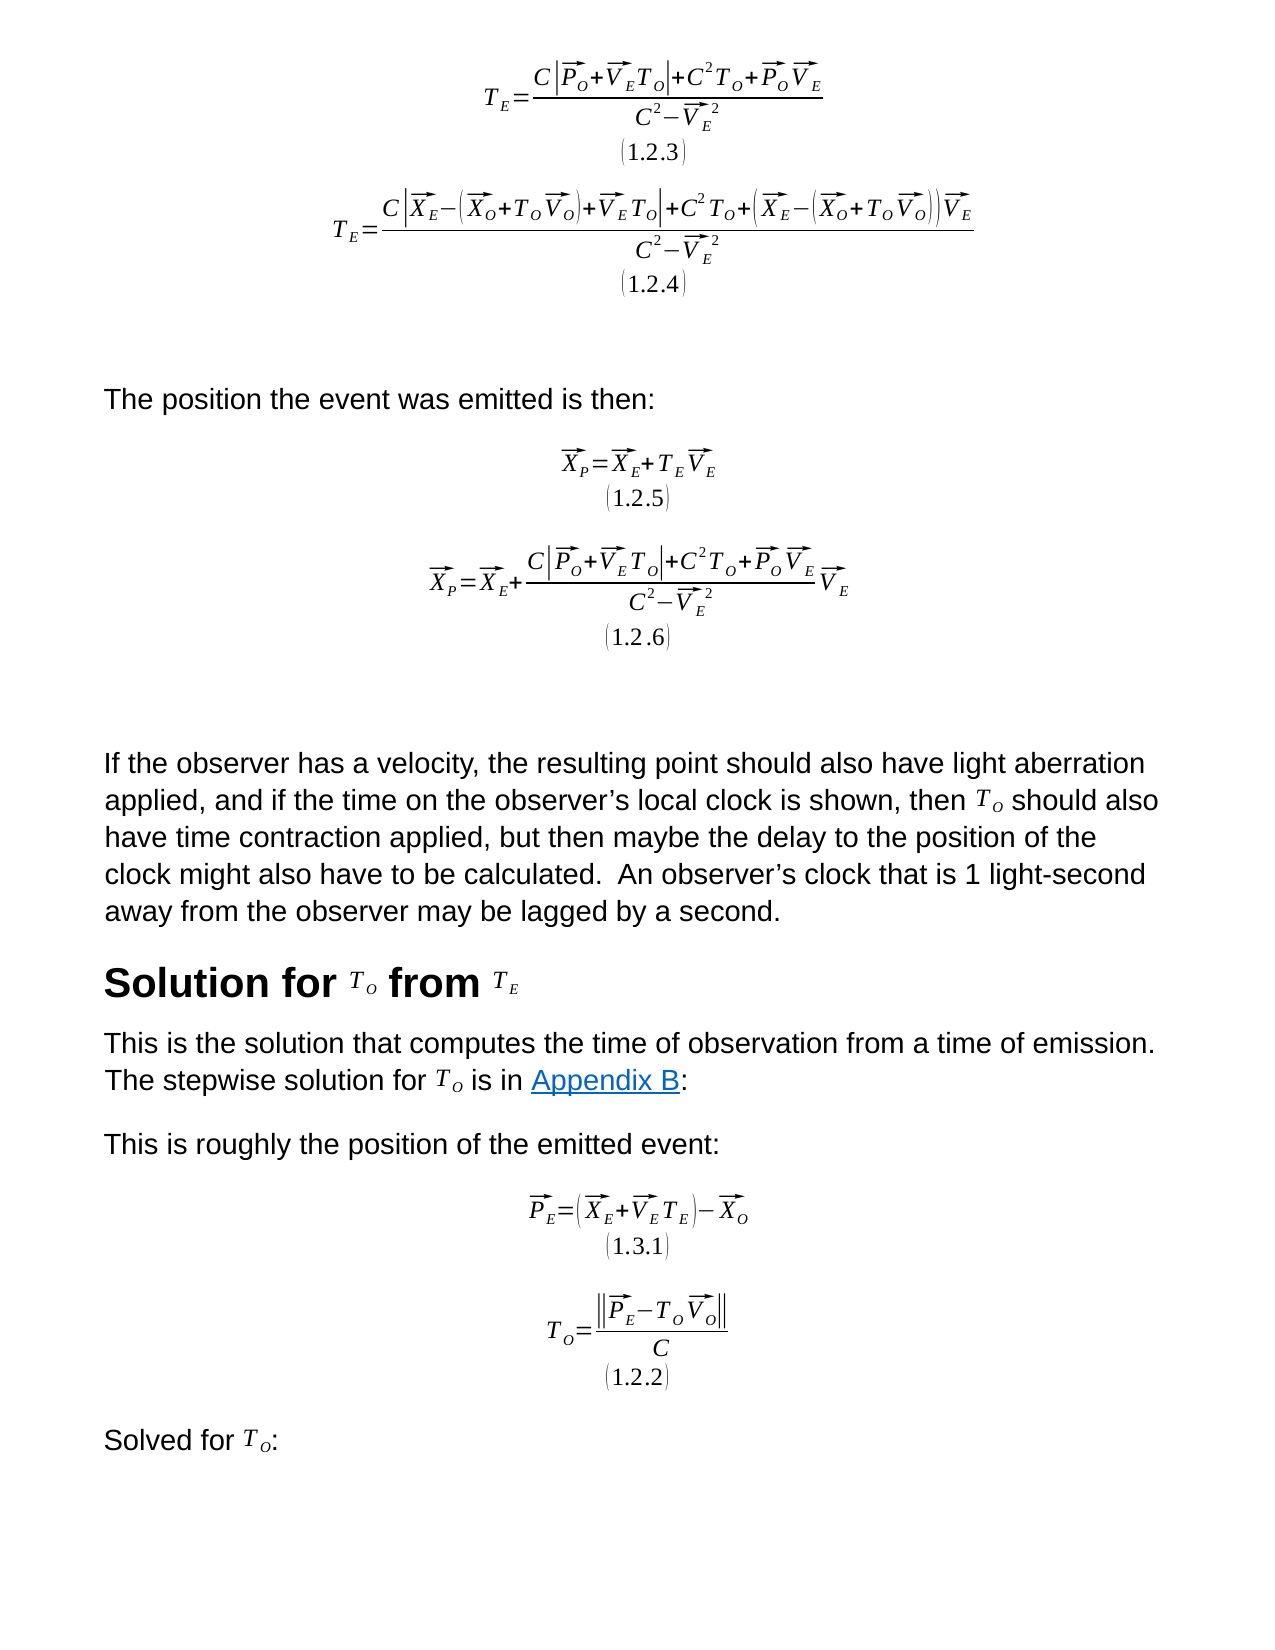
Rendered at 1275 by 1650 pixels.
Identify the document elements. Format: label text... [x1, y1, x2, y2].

subtitle Solution for from [103, 958, 1172, 1006]
text The position the event was emitted is then: [103, 382, 1172, 416]
text This is roughly the position of the emitted event: [103, 1127, 1172, 1161]
text This is the solution that computes the time of observation from a time of emission. The stepwise solution for is in Appendix B: [103, 1026, 1172, 1097]
text If the observer has a velocity, the resulting point should also have light aberration applied, and if the time on the observer’s local clock is shown, then should also have time contraction applied, but then maybe the delay to the position of the clock might also have to be calculated. An observer’s clock that is 1 light-second away from the observer may be lagged by a second. [103, 746, 1172, 927]
text Solved for : [103, 1423, 1123, 1457]
